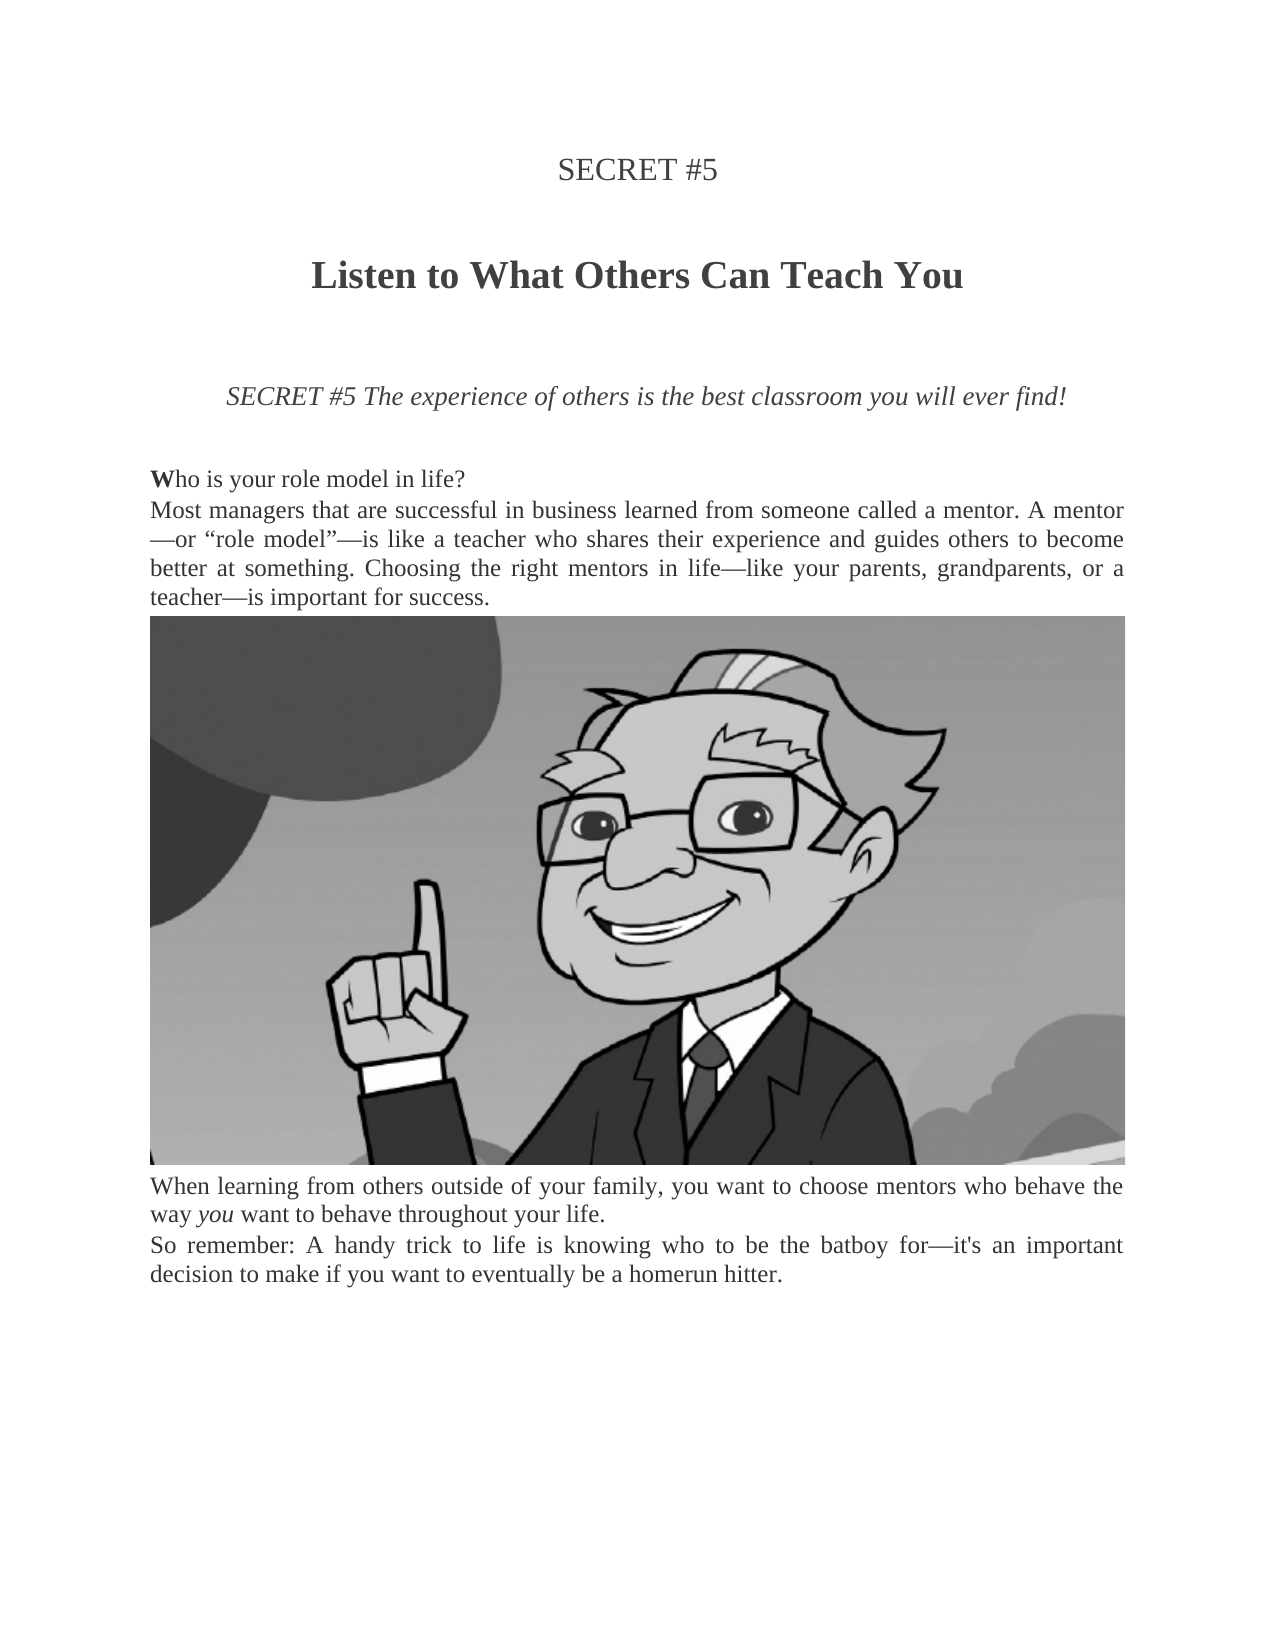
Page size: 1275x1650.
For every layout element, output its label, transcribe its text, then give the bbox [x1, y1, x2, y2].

subtitle Listen to What Others Can Teach You [150, 251, 1121, 297]
text Most managers that are successful in business learned from someone called a mentor. A mentor—or “role model”—is like a teacher who shares their experience and guides others to become better at something. Choosing the right mentors in life—like your parents, grandparents, or a teacher—is important for success. [150, 495, 1125, 610]
subtitle SECRET #5 The experience of others is the best classroom you will ever find! [171, 380, 1125, 411]
text When learning from others outside of your family, you want to choose mentors who behave the way you want to behave throughout your life. [150, 1171, 1125, 1228]
subtitle SECRET #5 [154, 150, 1121, 187]
picture [150, 616, 1125, 1165]
text So remember: A handy trick to life is knowing who to be the batboy for—it's an important decision to make if you want to eventually be a homerun hitter. [150, 1230, 1125, 1288]
text Who is your role model in life? [150, 464, 1125, 493]
